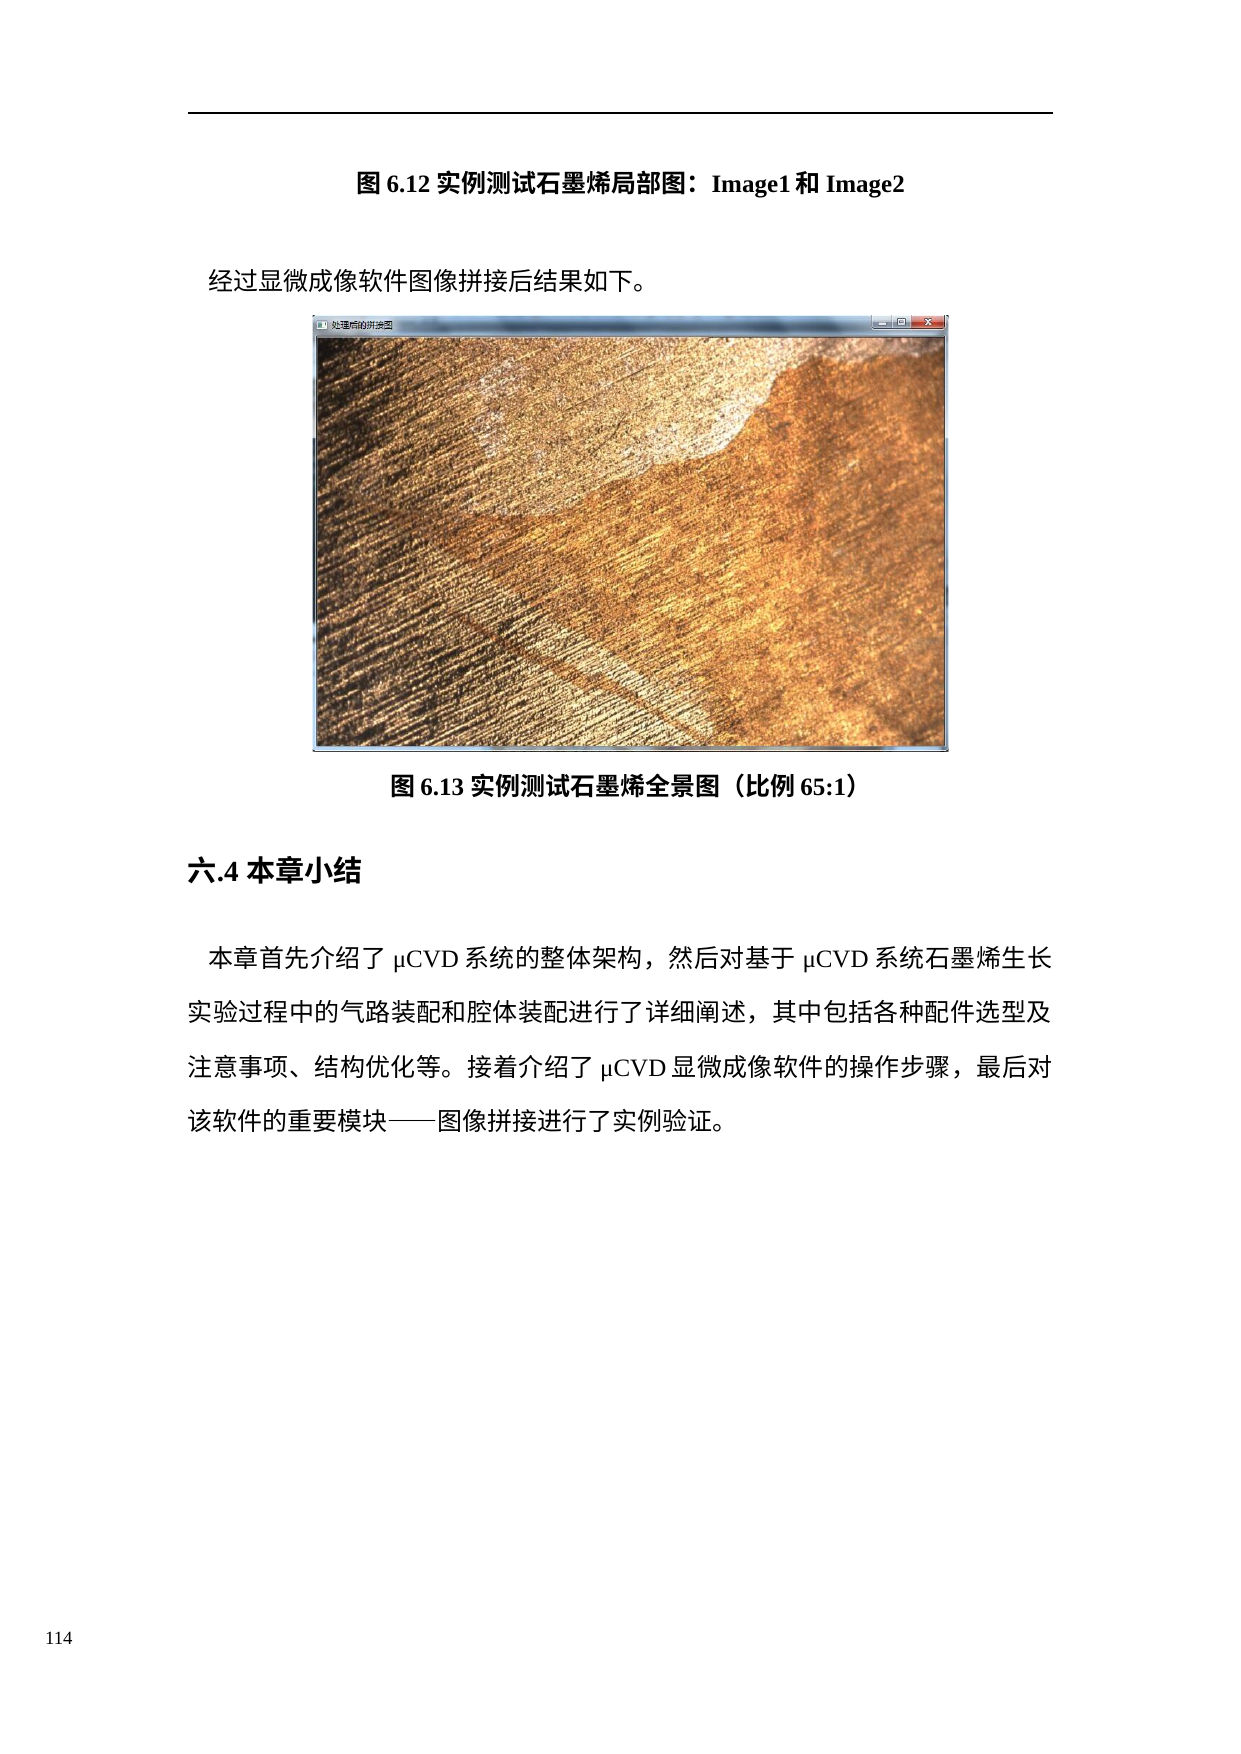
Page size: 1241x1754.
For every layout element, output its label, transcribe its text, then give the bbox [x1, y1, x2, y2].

text 图6.13 实例测试石墨烯全景图（比例65:1） [187, 766, 1053, 802]
text 经过显微成像软件图像拼接后结果如下。 [187, 261, 1053, 298]
text 图6.12 实例测试石墨烯局部图：Image1和Image2 [187, 164, 1053, 200]
picture [312, 315, 949, 752]
text 本章首先介绍了μCVD系统的整体架构，然后对基于μCVD系统石墨烯生长实验过程中的气路装配和腔体装配进行了详细阐述，其中包括各种配件选型及注意事项、结构优化等。接着介绍了μCVD显微成像软件的操作步骤，最后对该软件的重要模块——图像拼接进行了实例验证。 [187, 938, 1053, 1138]
subtitle 本章小结 [187, 848, 1053, 890]
